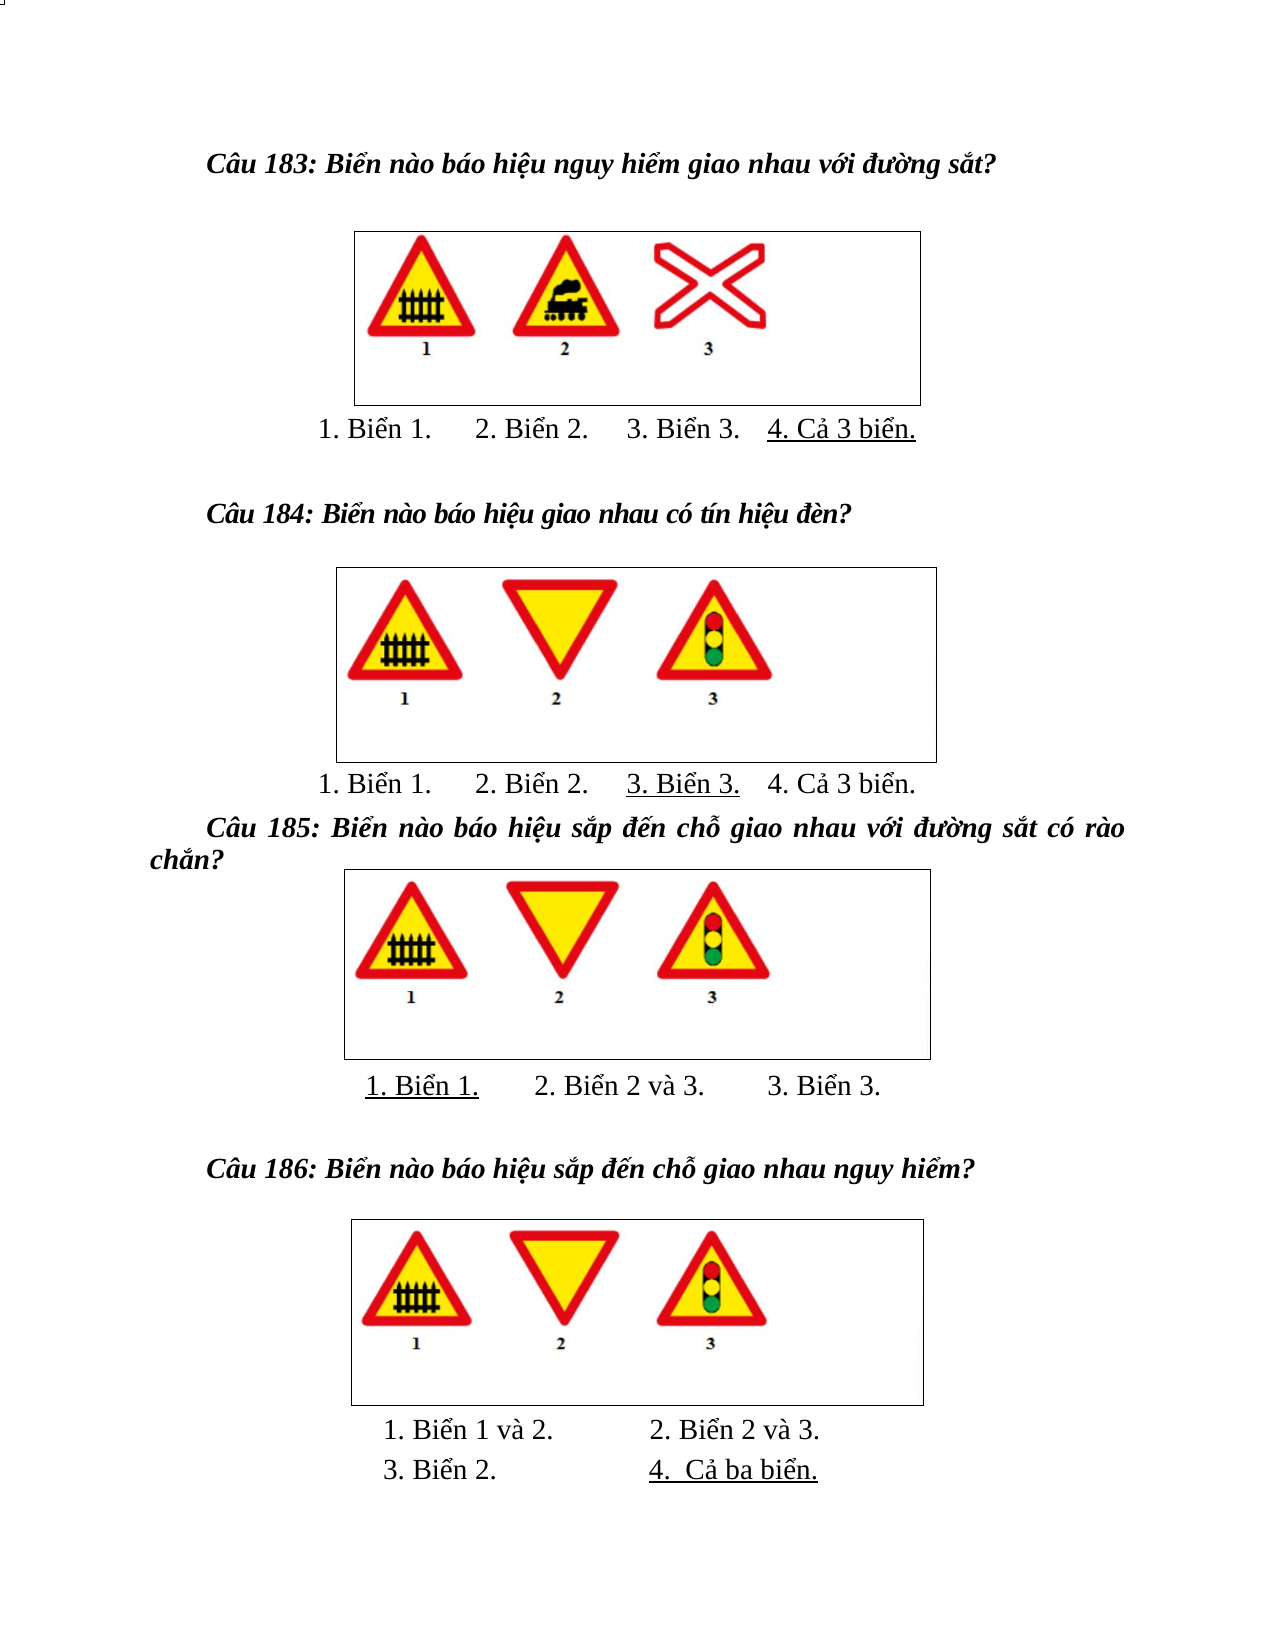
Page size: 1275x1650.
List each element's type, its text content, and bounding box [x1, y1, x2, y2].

text 1. Biển 1. 2. Biển 2 và 3. 3. Biển 3. [365, 1069, 1264, 1102]
picture [355, 232, 920, 405]
text Câu 184: Biển nào báo hiệu giao nhau có tín hiệu đèn? [206, 496, 1264, 530]
text Câu 186: Biển nào báo hiệu sắp đến chỗ giao nhau nguy hiểm? [206, 1151, 1264, 1185]
text Câu 183: Biển nào báo hiệu nguy hiểm giao nhau với đường sắt? [206, 147, 1264, 181]
picture [352, 1220, 923, 1405]
text Câu 185: Biển nào báo hiệu sắp đến chỗ giao nhau với đường sắt có rào chắn? [150, 811, 1128, 876]
text 1. Biển 1 và 2. 2. Biển 2 và 3. [383, 1413, 1264, 1447]
picture [337, 568, 936, 762]
text 1. Biển 1. 2. Biển 2. 3. Biển 3. 4. Cả 3 biển. [318, 767, 1264, 801]
text 3. Biển 2. 4. Cả ba biển. [383, 1453, 1264, 1486]
picture [345, 876, 930, 1059]
text 1. Biển 1. 2. Biển 2. 3. Biển 3. 4. Cả 3 biển. [318, 412, 1264, 445]
